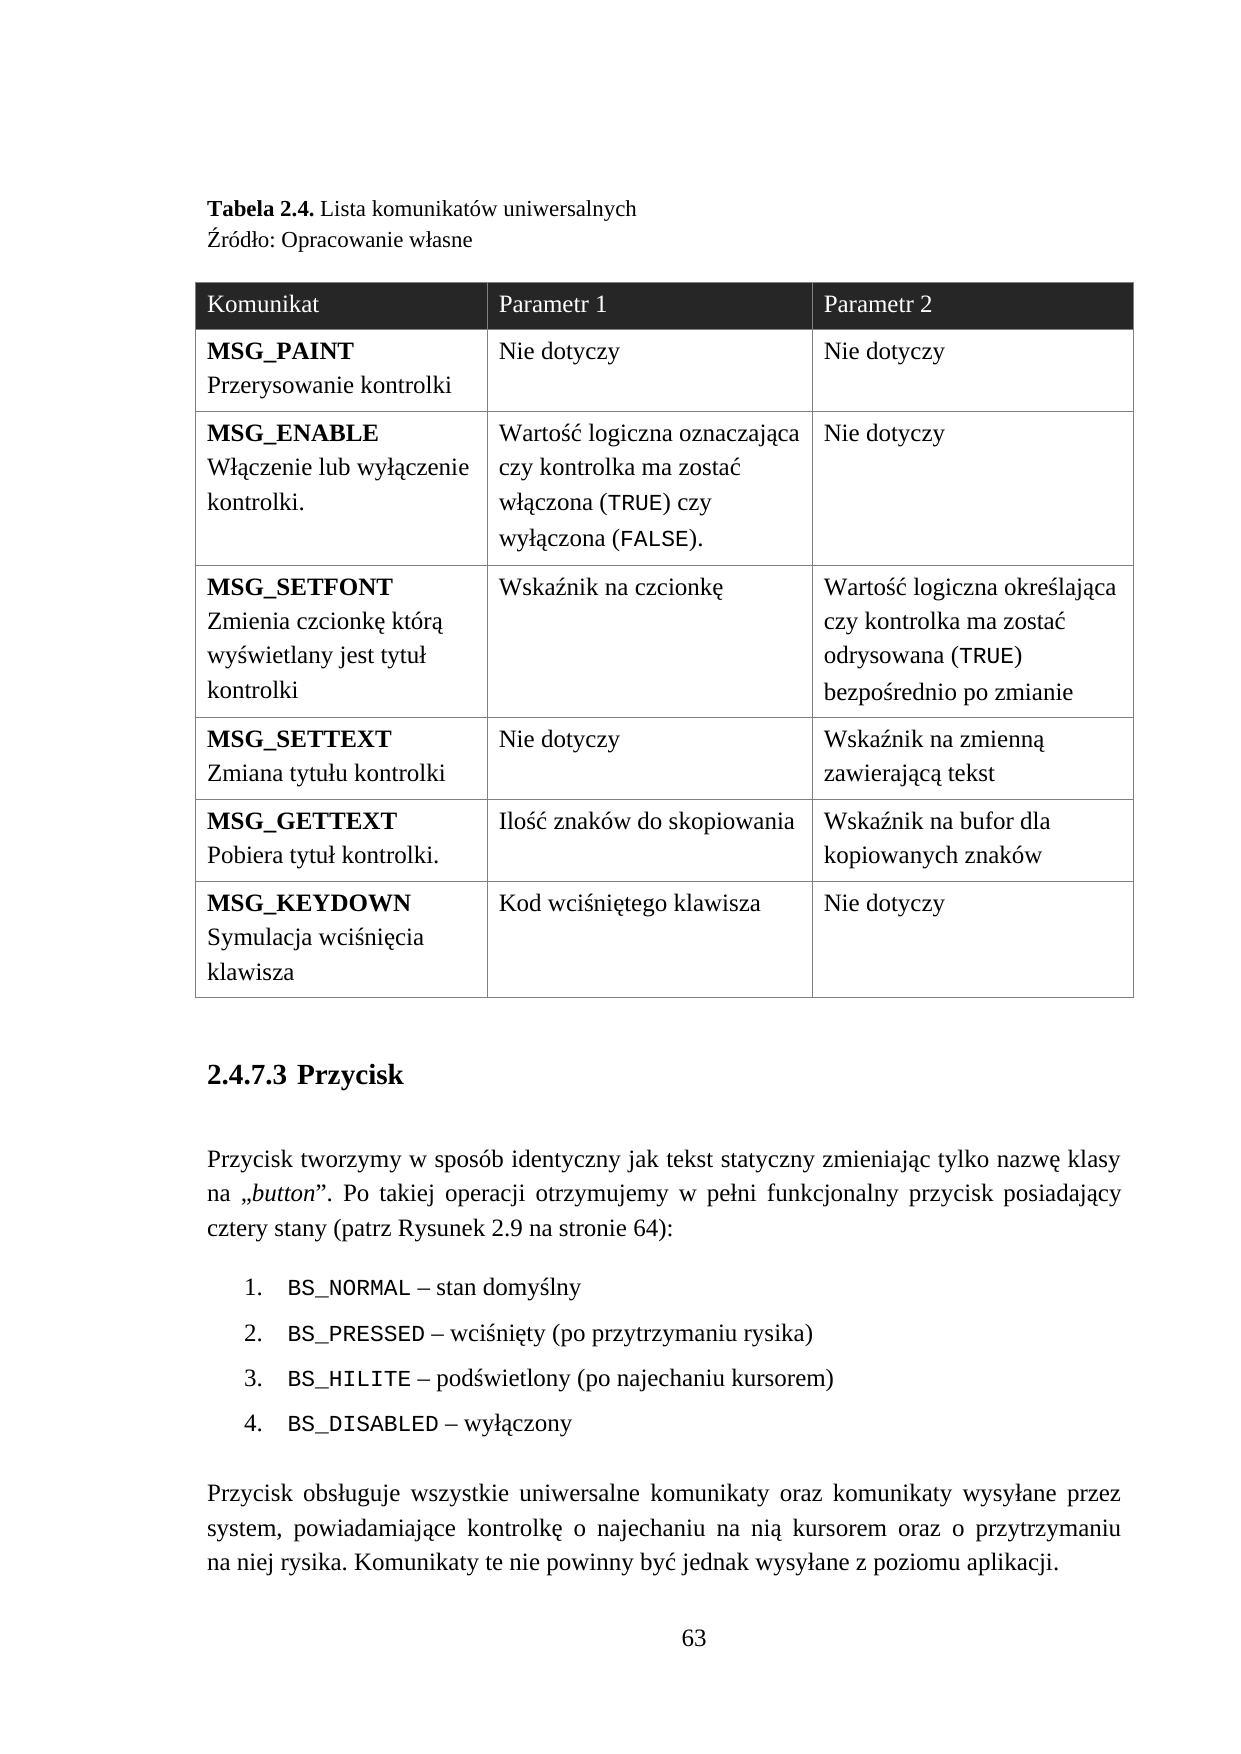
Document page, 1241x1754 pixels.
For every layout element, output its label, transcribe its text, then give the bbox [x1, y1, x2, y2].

table_cell Kod wciśniętego klawisza [488, 882, 812, 997]
table_cell MSG_ENABLE Włączenie lub wyłączenie kontrolki. [196, 412, 487, 565]
table_cell Ilość znaków do skopiowania [488, 800, 812, 881]
table_header Komunikat [196, 283, 487, 329]
table_cell Wartość logiczna określająca czy kontrolka ma zostać odrysowana (TRUE) bezpośrednio po zmianie [813, 566, 1133, 717]
table_cell Nie dotyczy [813, 412, 1133, 565]
table_cell Nie dotyczy [813, 330, 1133, 411]
table_header Parametr 2 [813, 283, 1133, 329]
table_cell Wskaźnik na zmienną zawierającą tekst [813, 718, 1133, 799]
table_cell MSG_PAINT Przerysowanie kontrolki [196, 330, 487, 411]
table_cell Nie dotyczy [488, 718, 812, 799]
text Przycisk obsługuje wszystkie uniwersalne komunikaty oraz komunikaty wysyłane przez system, powiadamiające kontrolkę o najechaniu na nią kursorem oraz o przytrzymaniu na niej rysika. Komunikaty te nie powinny być jednak wysyłane z poziomu aplikacji. [207, 1478, 1122, 1576]
table_cell MSG_SETFONT Zmienia czcionkę którą wyświetlany jest tytuł kontrolki [196, 566, 487, 717]
list BS_NORMAL – stan domyślny [244, 1272, 1122, 1302]
table_cell Wskaźnik na bufor dla kopiowanych znaków [813, 800, 1133, 881]
table_cell MSG_GETTEXT Pobiera tytuł kontrolki. [196, 800, 487, 881]
subtitle Przycisk [207, 1057, 1122, 1091]
table_cell Wskaźnik na czcionkę [488, 566, 812, 717]
list BS_PRESSED – wciśnięty (po przytrzymaniu rysika) [244, 1318, 1122, 1348]
table_cell MSG_KEYDOWN Symulacja wciśnięcia klawisza [196, 882, 487, 997]
list BS_HILITE – podświetlony (po najechaniu kursorem) [244, 1363, 1122, 1393]
text Tabela 2.4. Lista komunikatów uniwersalnych [207, 195, 1122, 221]
list BS_DISABLED – wyłączony [244, 1408, 1122, 1438]
table_cell MSG_SETTEXT Zmiana tytułu kontrolki [196, 718, 487, 799]
table_cell Wartość logiczna oznaczająca czy kontrolka ma zostać włączona (TRUE) czy wyłączona (FALSE). [488, 412, 812, 565]
table_cell Nie dotyczy [813, 882, 1133, 997]
table_cell Nie dotyczy [488, 330, 812, 411]
text Źródło: Opracowanie własne [207, 226, 1122, 253]
table_header Parametr 1 [488, 283, 812, 329]
